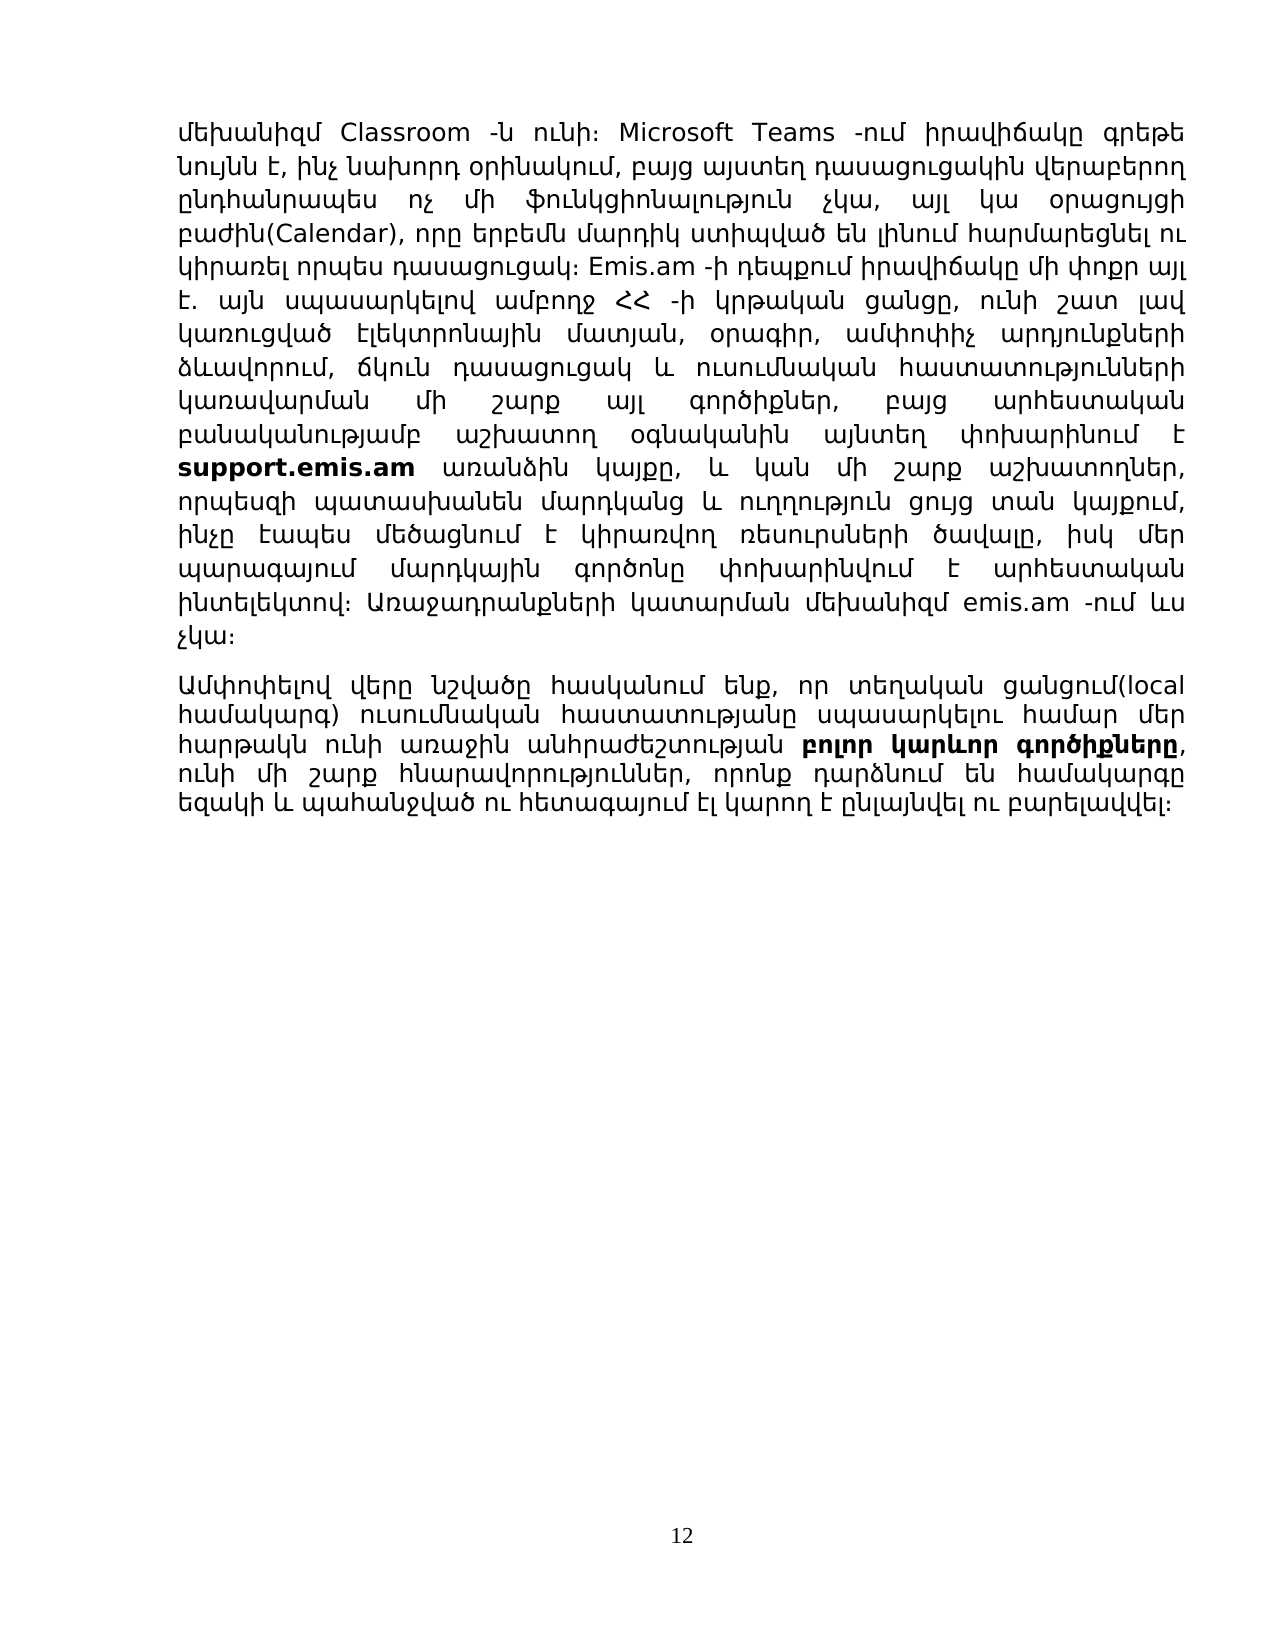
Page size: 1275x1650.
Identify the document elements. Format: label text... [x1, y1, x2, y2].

text Ամփոփելով վերը նշվածը հասկանում ենք, որ տեղական ցանցում(local համակարգ) ուսումնական հաստատությանը սպասարկելու համար մեր հարթակն ունի առաջին անհրաժեշտության բոլոր կարևոր գործիքները, ունի մի շարք հնարավորություններ, որոնք դարձնում են համակարգը եզակի և պահանջված ու հետագայում էլ կարող է ընլայնվել ու բարելավվել։ [177, 671, 1186, 817]
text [177, 118, 1186, 650]
